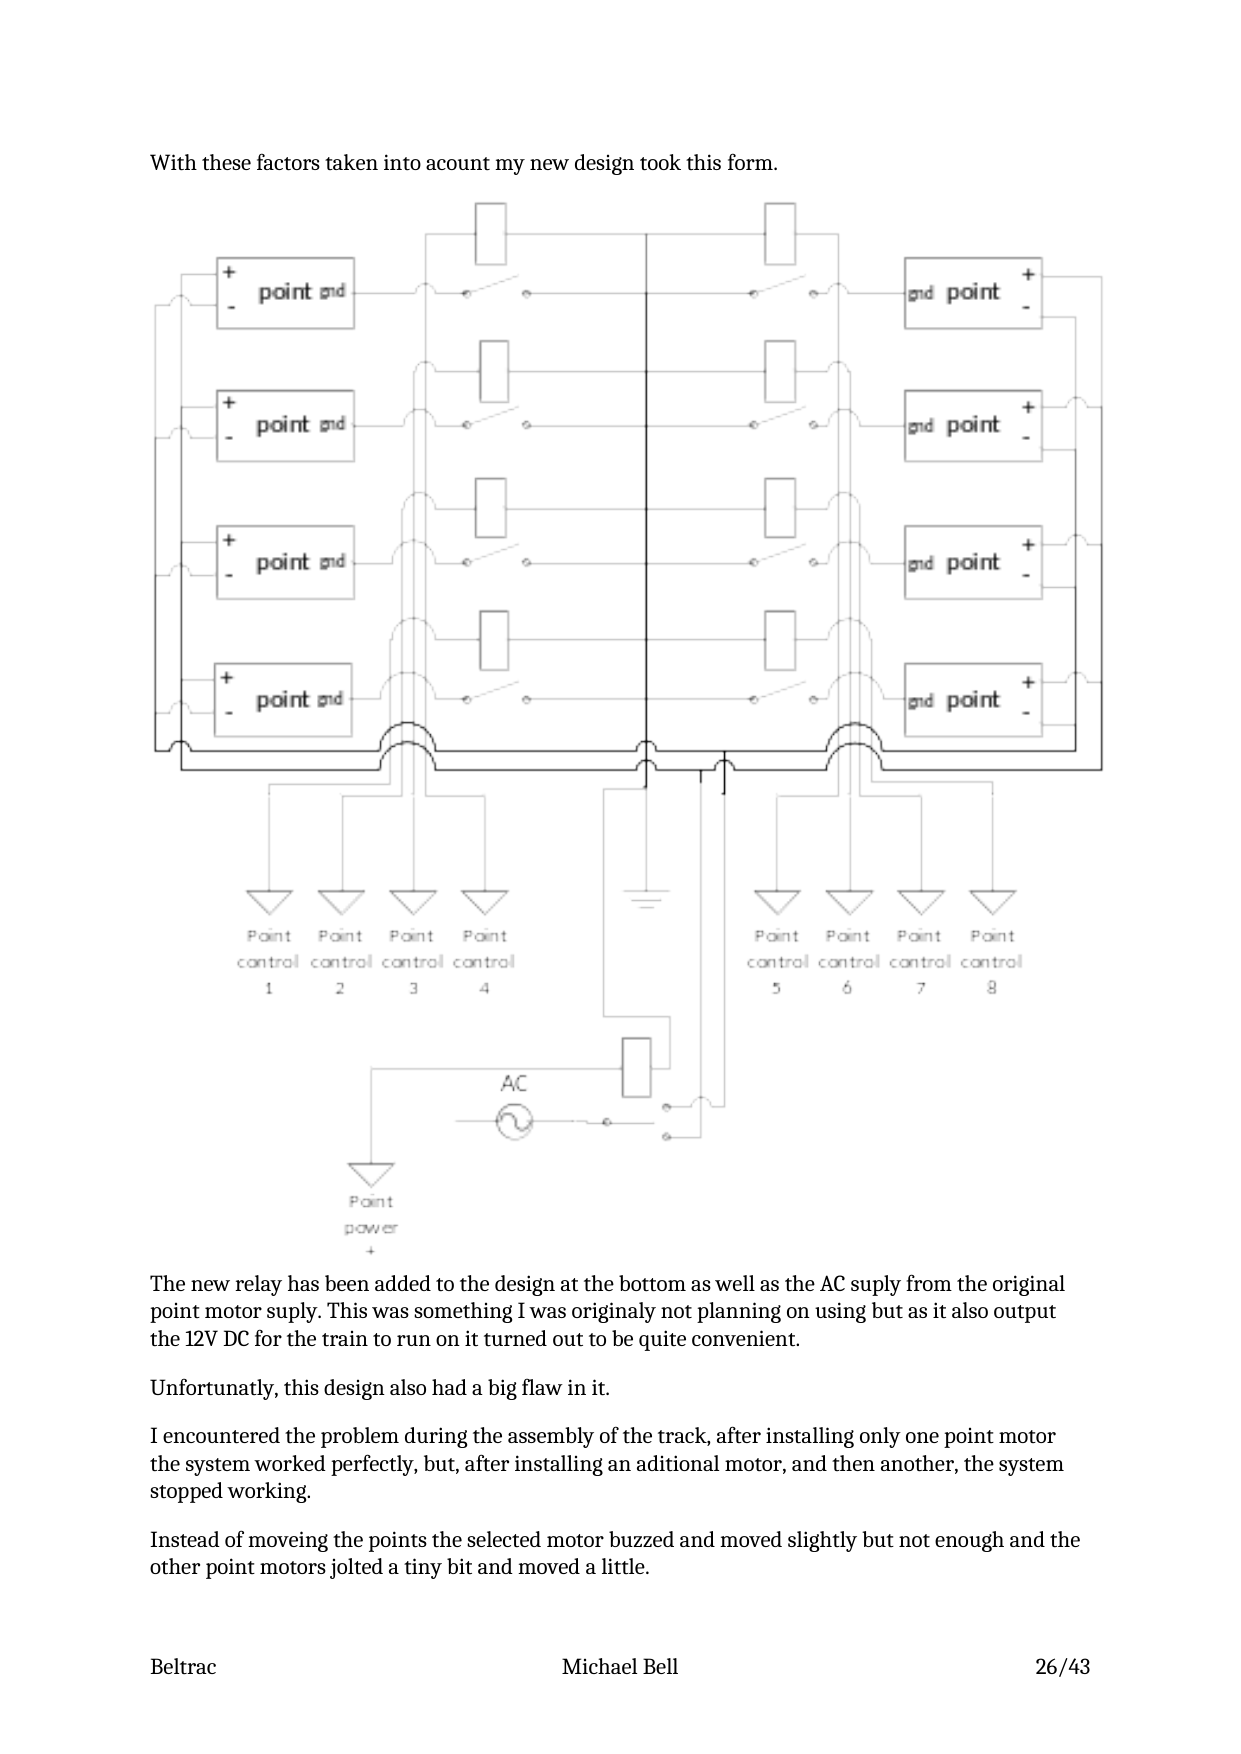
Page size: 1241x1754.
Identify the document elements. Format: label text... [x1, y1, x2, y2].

text With these factors taken into acount my new design took this form. [150, 150, 1090, 176]
text Unfortunatly, this design also had a big flaw in it. [150, 1374, 1090, 1401]
text I encountered the problem during the assembly of the track, after installing only one point motor the system worked perfectly, but, after installing an aditional motor, and then another, the system stopped working. [150, 1423, 1090, 1504]
text Instead of moveing the points the selected motor buzzed and moved slightly but not enough and the other point motors jolted a tiny bit and moved a little. [150, 1526, 1090, 1580]
text The new relay has been added to the design at the bottom as well as the AC suply from the original point motor suply. This was something I was originaly not planning on using but as it also output the 12V DC for the train to run on it turned out to be quite convenient. [150, 198, 1090, 1352]
